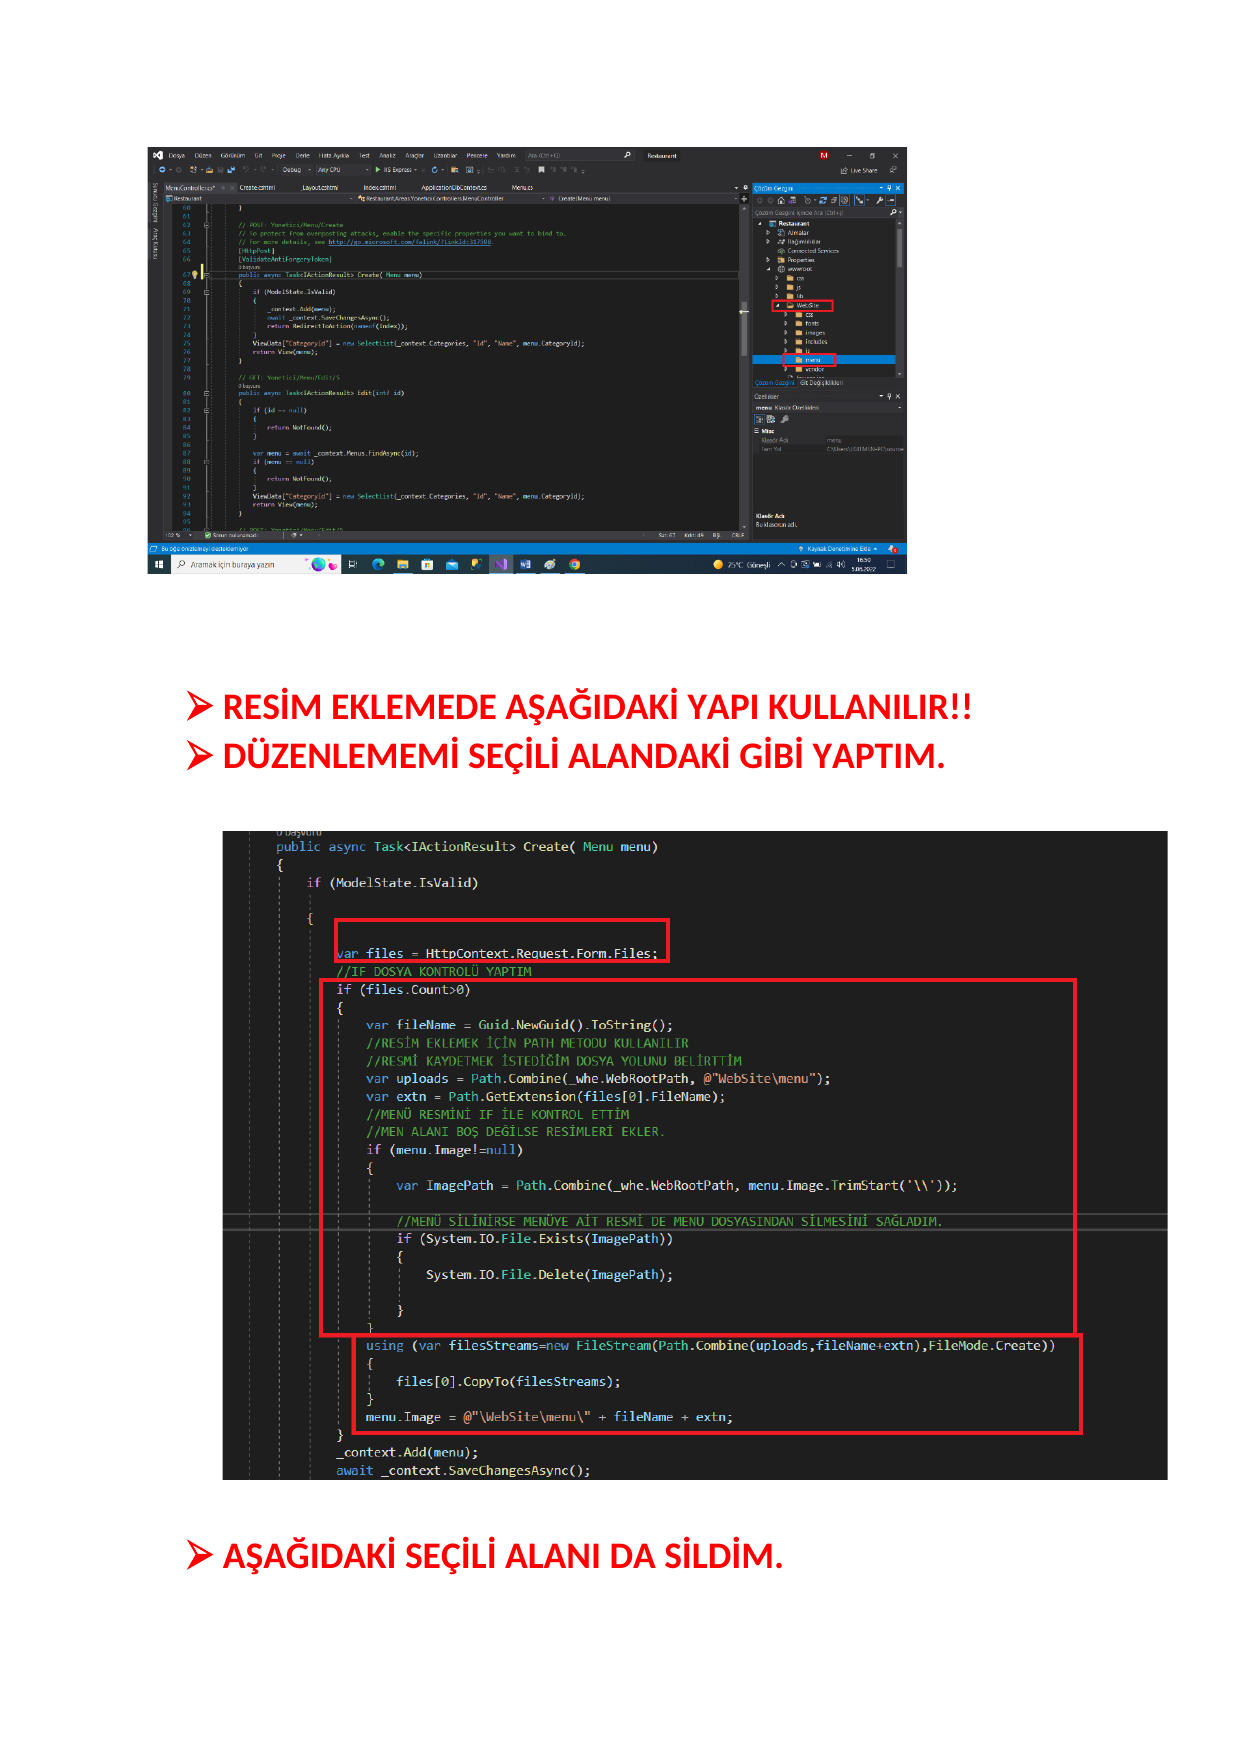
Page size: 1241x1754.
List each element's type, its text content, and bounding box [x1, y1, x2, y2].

list AŞAĞIDAKİ SEÇİLİ ALANI DA SİLDİM. [185, 1532, 1093, 1577]
picture [222, 831, 1168, 1480]
picture [147, 147, 1091, 664]
list RESİM EKLEMEDE AŞAĞIDAKİ YAPI KULLANILIR!! [185, 683, 1093, 728]
list DÜZENLEMEMİ SEÇİLİ ALANDAKİ GİBİ YAPTIM. [185, 732, 1093, 778]
